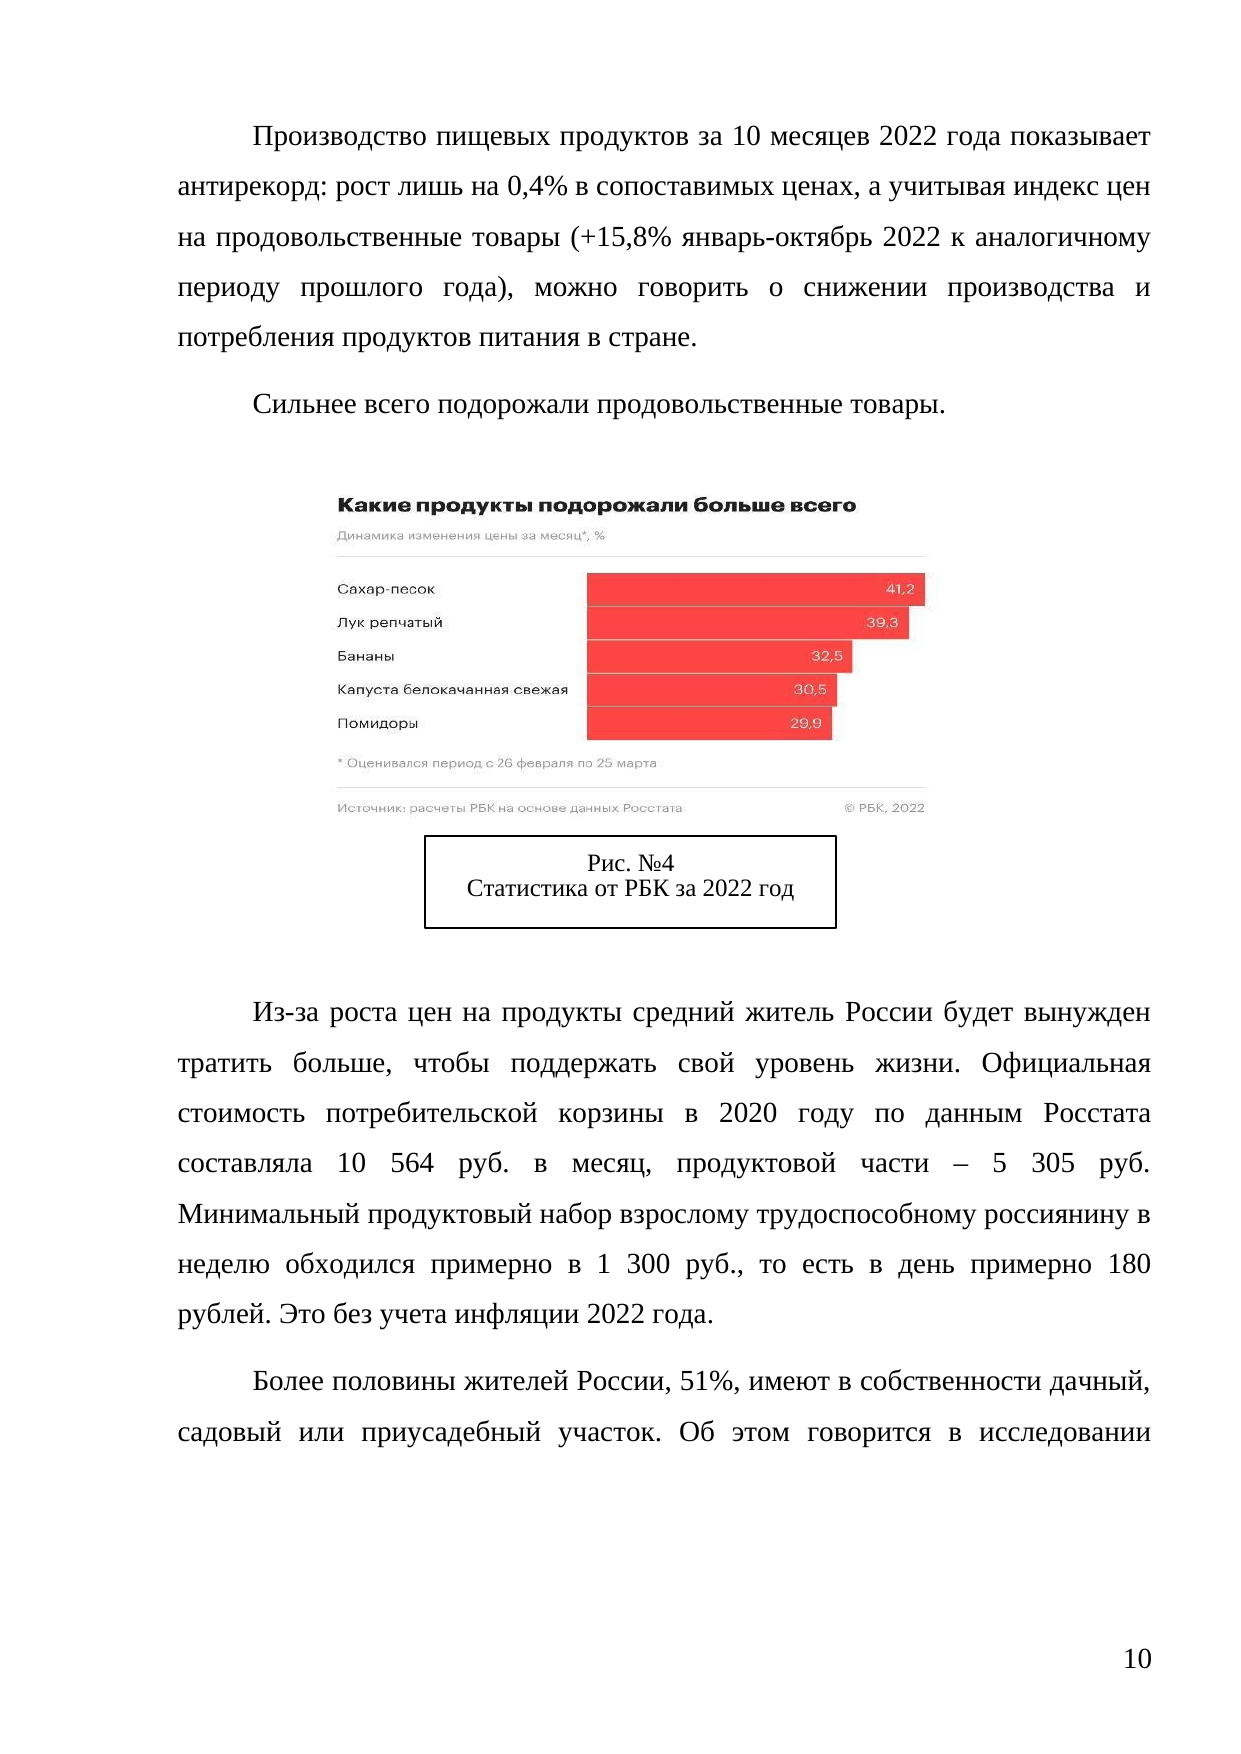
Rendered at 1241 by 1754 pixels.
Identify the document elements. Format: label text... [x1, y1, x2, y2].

text Из-за роста цен на продукты средний житель России будет вынужден тратить больше, чтобы поддержать свой уровень жизни. Официальная стоимость потребительской корзины в 2020 году по данным Росстата составляла 10 564 руб. в месяц, продуктовой части – 5 305 руб. Минимальный продуктовый набор взрослому трудоспособному россиянину в неделю обходился примерно в 1 300 руб., то есть в день примерно 180 рублей. Это без учета инфляции 2022 года. [177, 994, 1152, 1330]
picture [322, 481, 939, 828]
text Сильнее всего подорожали продовольственные товары. [177, 386, 1152, 420]
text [177, 1363, 1152, 1447]
text Производство пищевых продуктов за 10 месяцев 2022 года показывает антирекорд: рост лишь на 0,4% в сопоставимых ценах, а учитывая индекс цен на продовольственные товары (+15,8% январь-октябрь 2022 к аналогичному периоду прошлого года), можно говорить о снижении производства и потребления продуктов питания в стране. [177, 118, 1152, 353]
